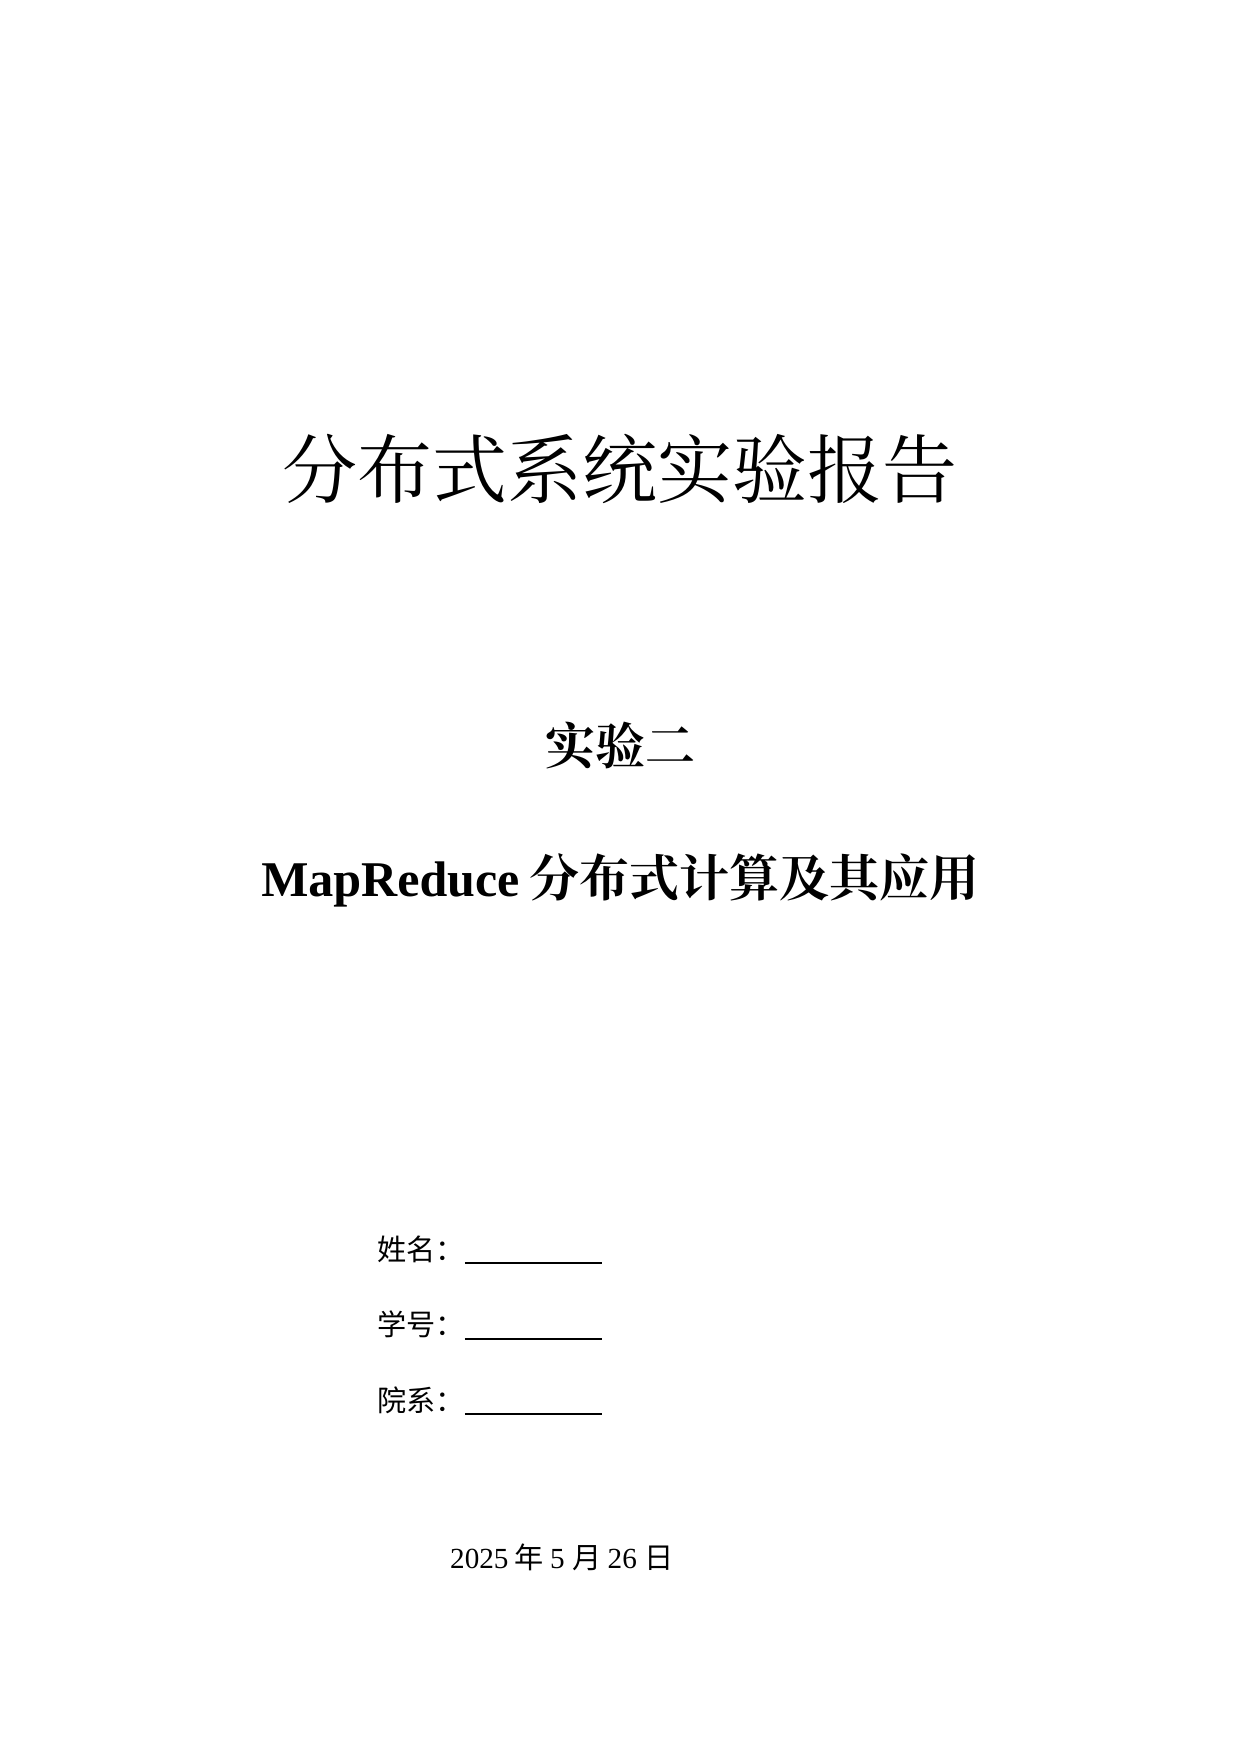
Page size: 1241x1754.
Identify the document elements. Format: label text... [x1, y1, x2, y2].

text MapReduce分布式计算及其应用 [187, 826, 1053, 923]
text 实验二 [187, 694, 1053, 791]
text 2025年 5 月 26 日 [187, 1523, 1053, 1588]
text 姓名： [187, 1215, 1053, 1280]
text 学号： [187, 1290, 1053, 1355]
text 院系： [187, 1366, 1053, 1431]
text 分布式系统实验报告 [187, 400, 1053, 530]
